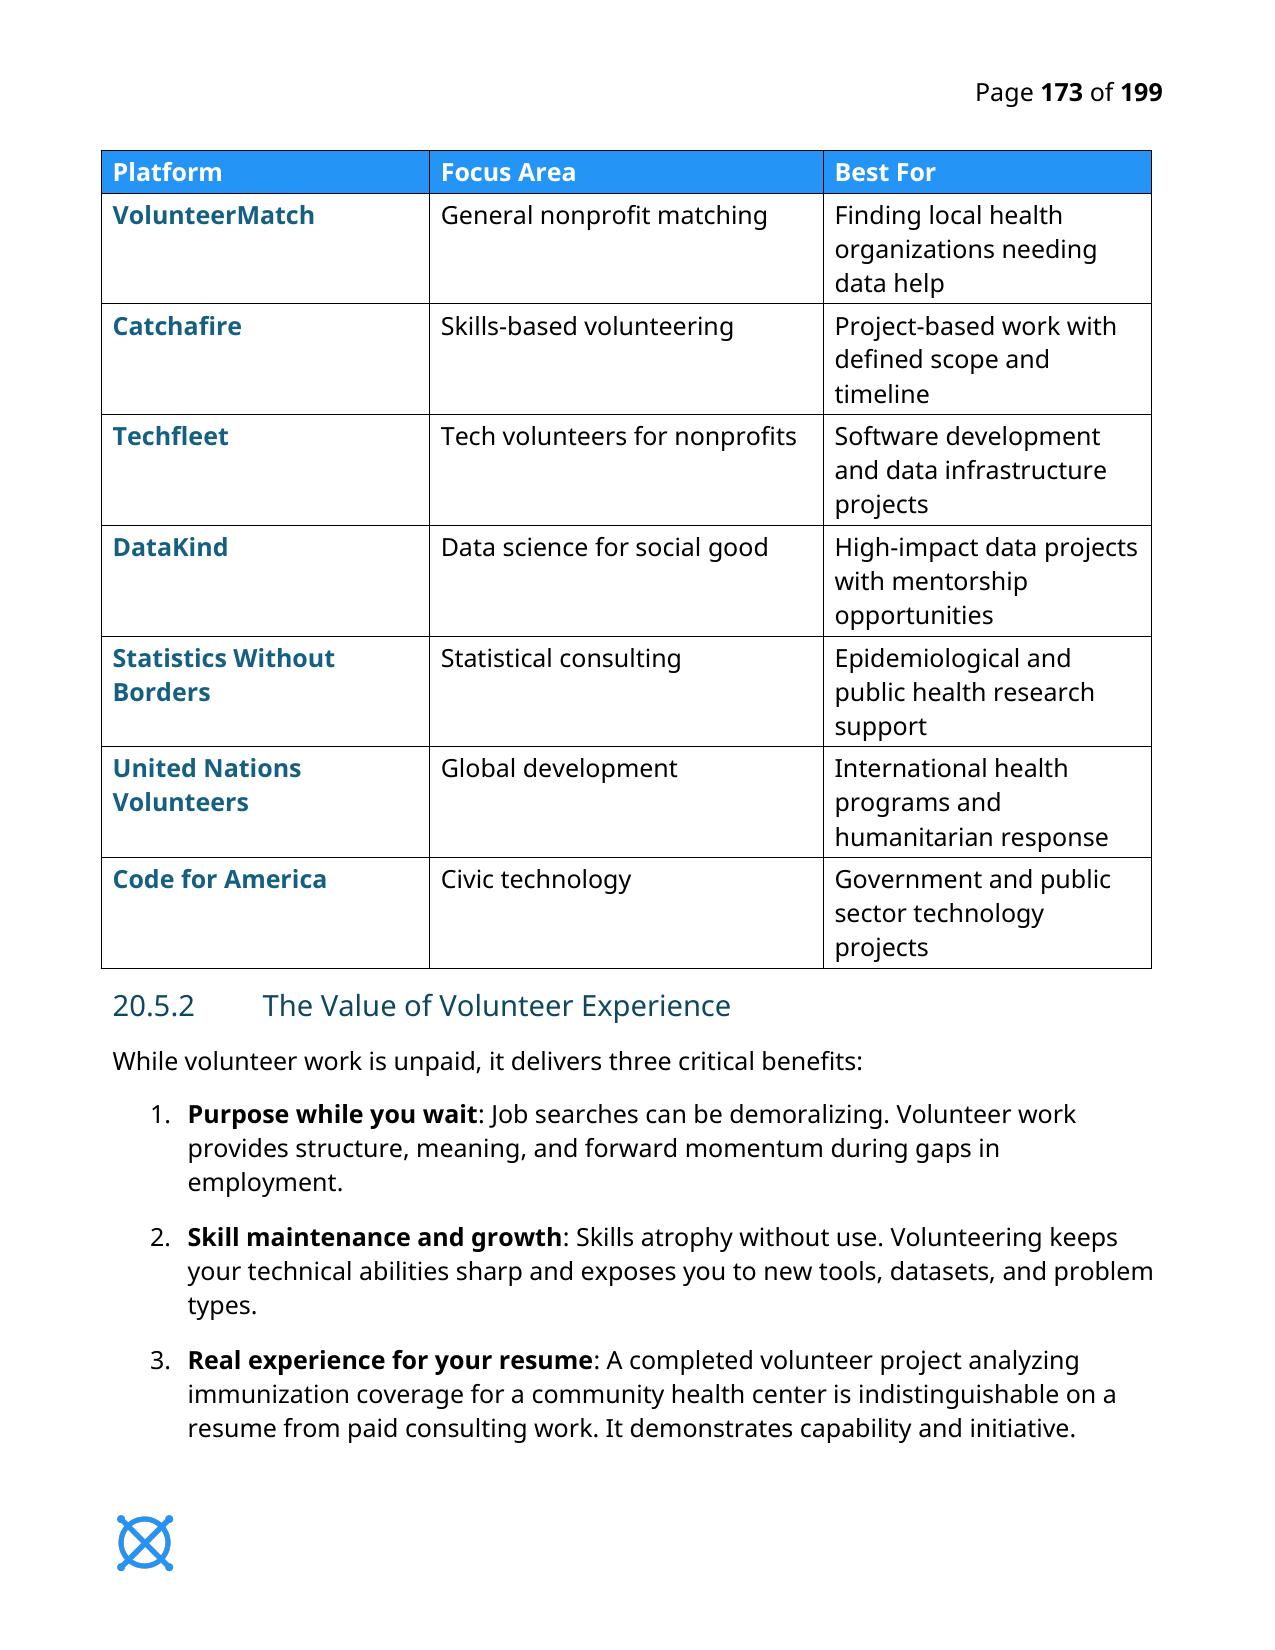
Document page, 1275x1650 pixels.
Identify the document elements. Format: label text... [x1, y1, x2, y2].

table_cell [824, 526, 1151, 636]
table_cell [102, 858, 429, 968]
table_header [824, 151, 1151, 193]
list Skill maintenance and growth: Skills atrophy without use. Volunteering keeps your technical abilities sharp and exposes you to new tools, datasets, and problem types. [150, 1220, 1162, 1322]
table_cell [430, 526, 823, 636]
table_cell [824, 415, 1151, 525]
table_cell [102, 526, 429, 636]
text While volunteer work is unpaid, it delivers three critical benefits: [112, 1044, 1162, 1078]
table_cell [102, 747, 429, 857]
list Purpose while you wait: Job searches can be demoralizing. Volunteer work provides structure, meaning, and forward momentum during gaps in employment. [150, 1097, 1162, 1199]
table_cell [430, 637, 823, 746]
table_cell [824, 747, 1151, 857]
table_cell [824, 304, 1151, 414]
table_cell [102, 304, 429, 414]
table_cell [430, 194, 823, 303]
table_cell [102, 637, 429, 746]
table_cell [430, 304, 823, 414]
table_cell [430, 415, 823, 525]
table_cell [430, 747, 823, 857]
picture [112, 1511, 177, 1575]
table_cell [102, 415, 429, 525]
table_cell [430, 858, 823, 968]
list Real experience for your resume: A completed volunteer project analyzing immunization coverage for a community health center is indistinguishable on a resume from paid consulting work. It demonstrates capability and initiative. [150, 1343, 1162, 1445]
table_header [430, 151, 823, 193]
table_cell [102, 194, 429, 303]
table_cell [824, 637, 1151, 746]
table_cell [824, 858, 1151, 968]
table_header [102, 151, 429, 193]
subtitle The Value of Volunteer Experience [112, 985, 1162, 1025]
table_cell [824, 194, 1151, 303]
